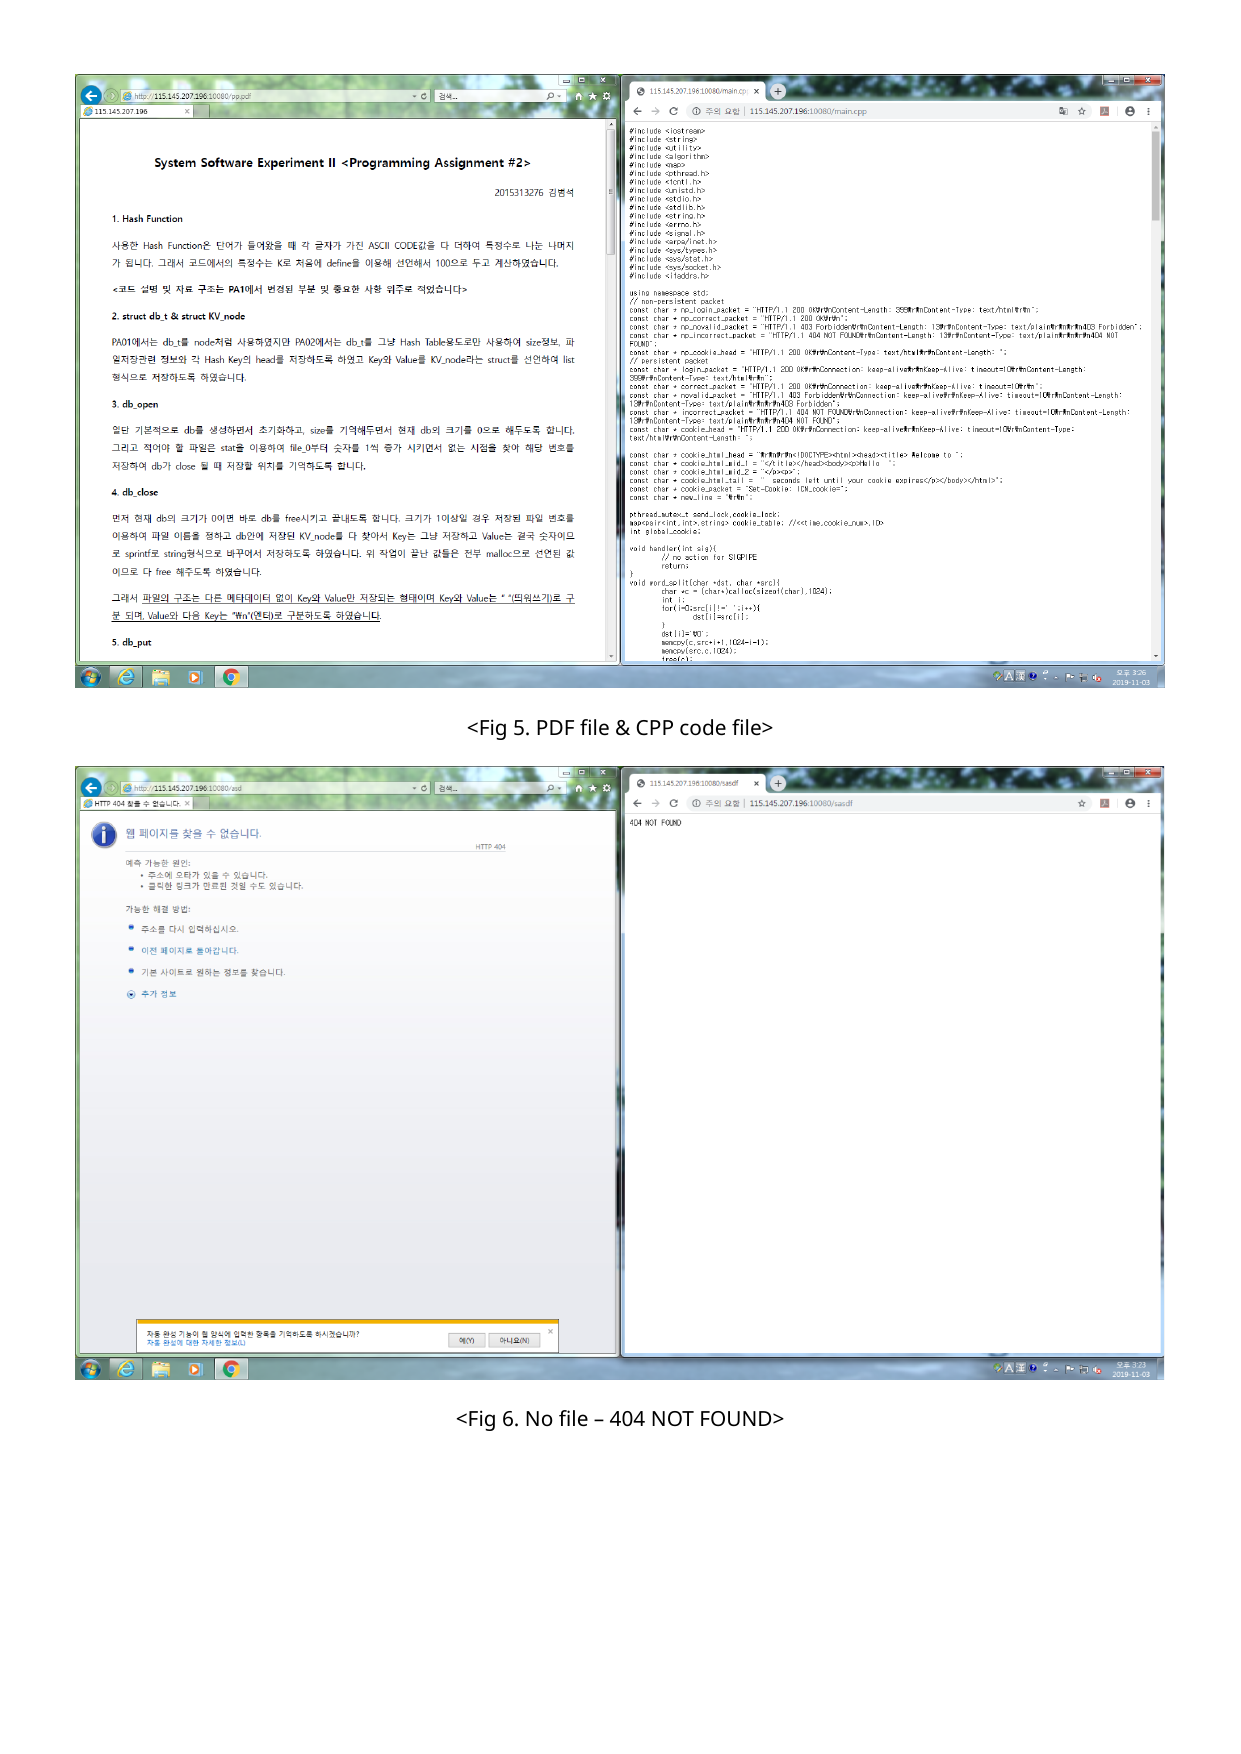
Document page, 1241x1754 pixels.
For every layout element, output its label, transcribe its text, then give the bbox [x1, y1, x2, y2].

text <Fig 6. No file – 404 NOT FOUND> [75, 1404, 1165, 1433]
picture [75, 74, 1165, 688]
picture [75, 766, 1165, 1380]
text <Fig 5. PDF file & CPP code file> [75, 713, 1165, 742]
